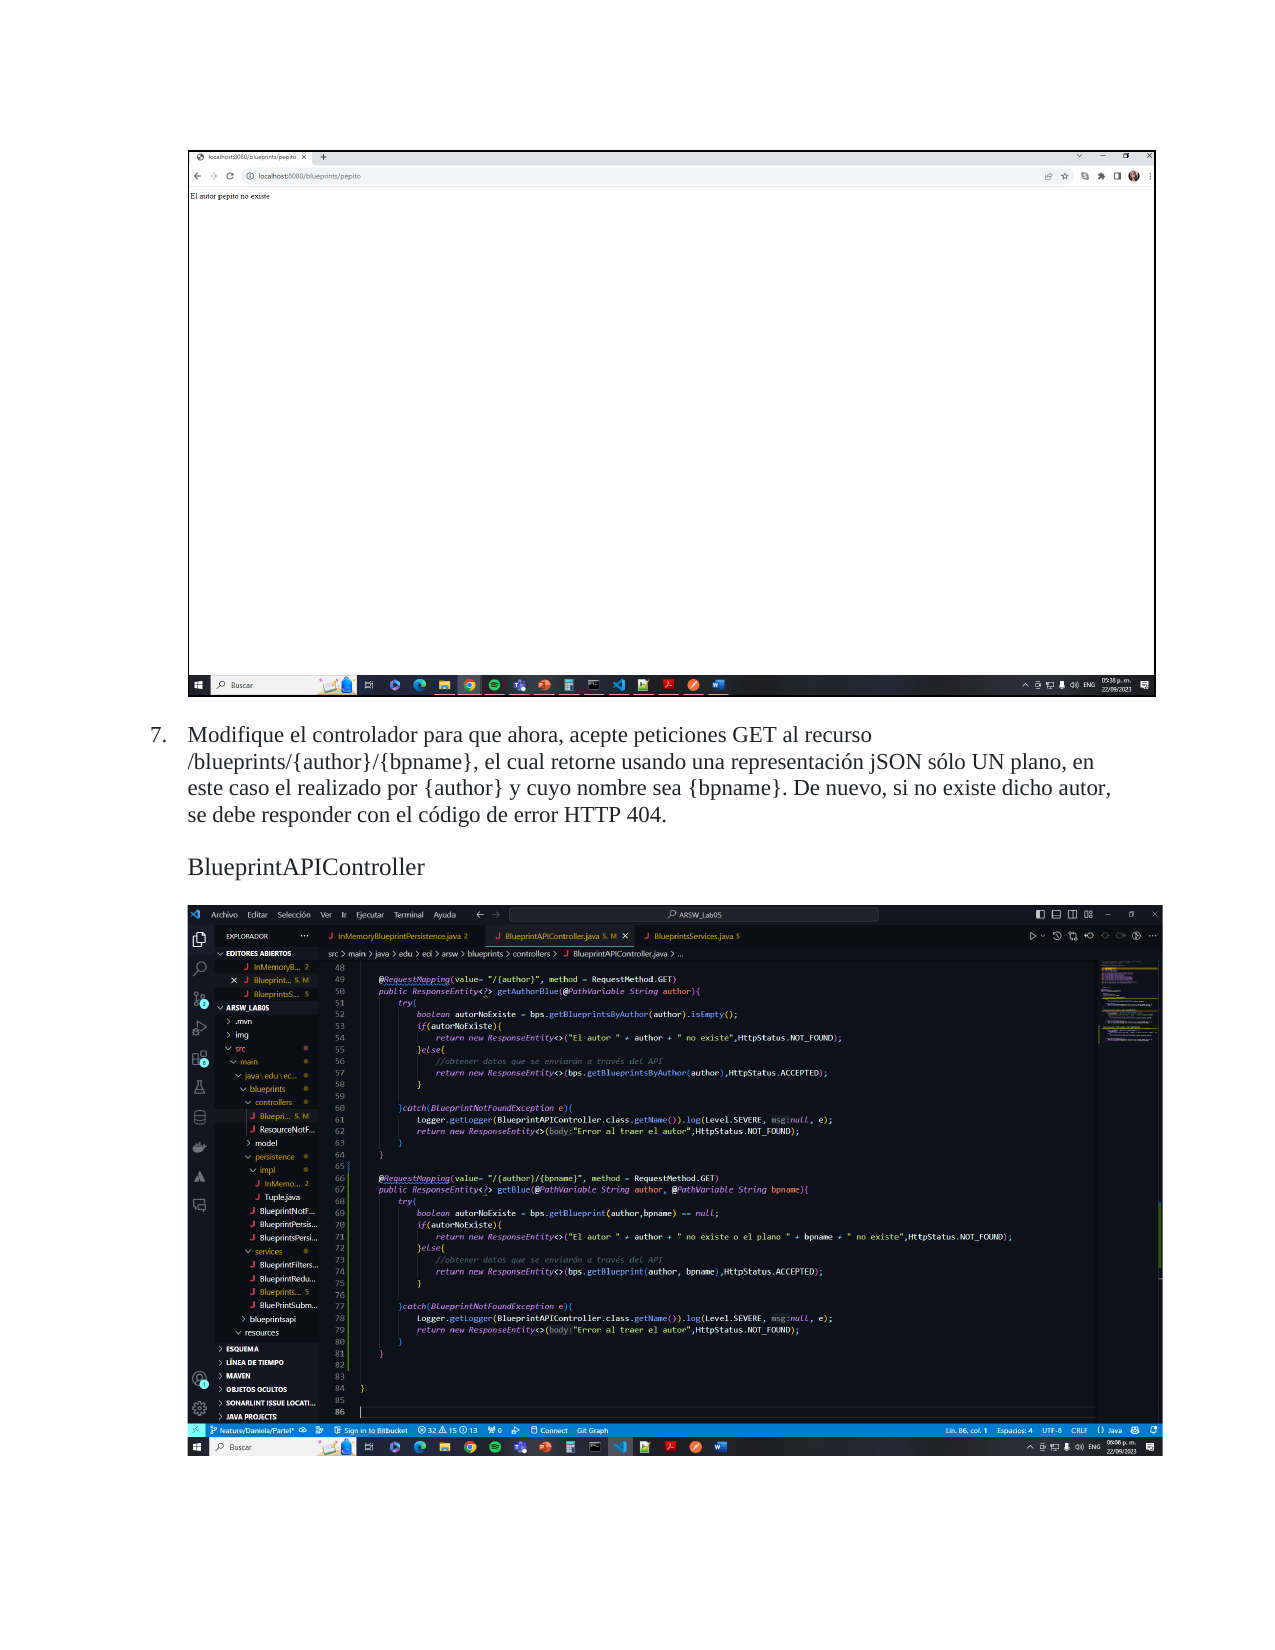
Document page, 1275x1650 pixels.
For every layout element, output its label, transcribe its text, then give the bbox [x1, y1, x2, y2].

text BlueprintAPIController [187, 852, 1125, 881]
picture [189, 152, 1154, 695]
list Modifique el controlador para que ahora, acepte peticiones GET al recurso /blueprints/{author}/{bpname}, el cual retorne usando una representación jSON sólo UN plano, en este caso el realizado por {author} y cuyo nombre sea {bpname}. De nuevo, si no existe dicho autor, se debe responder con el código de error HTTP 404. [150, 722, 1125, 827]
picture [187, 905, 1163, 1456]
